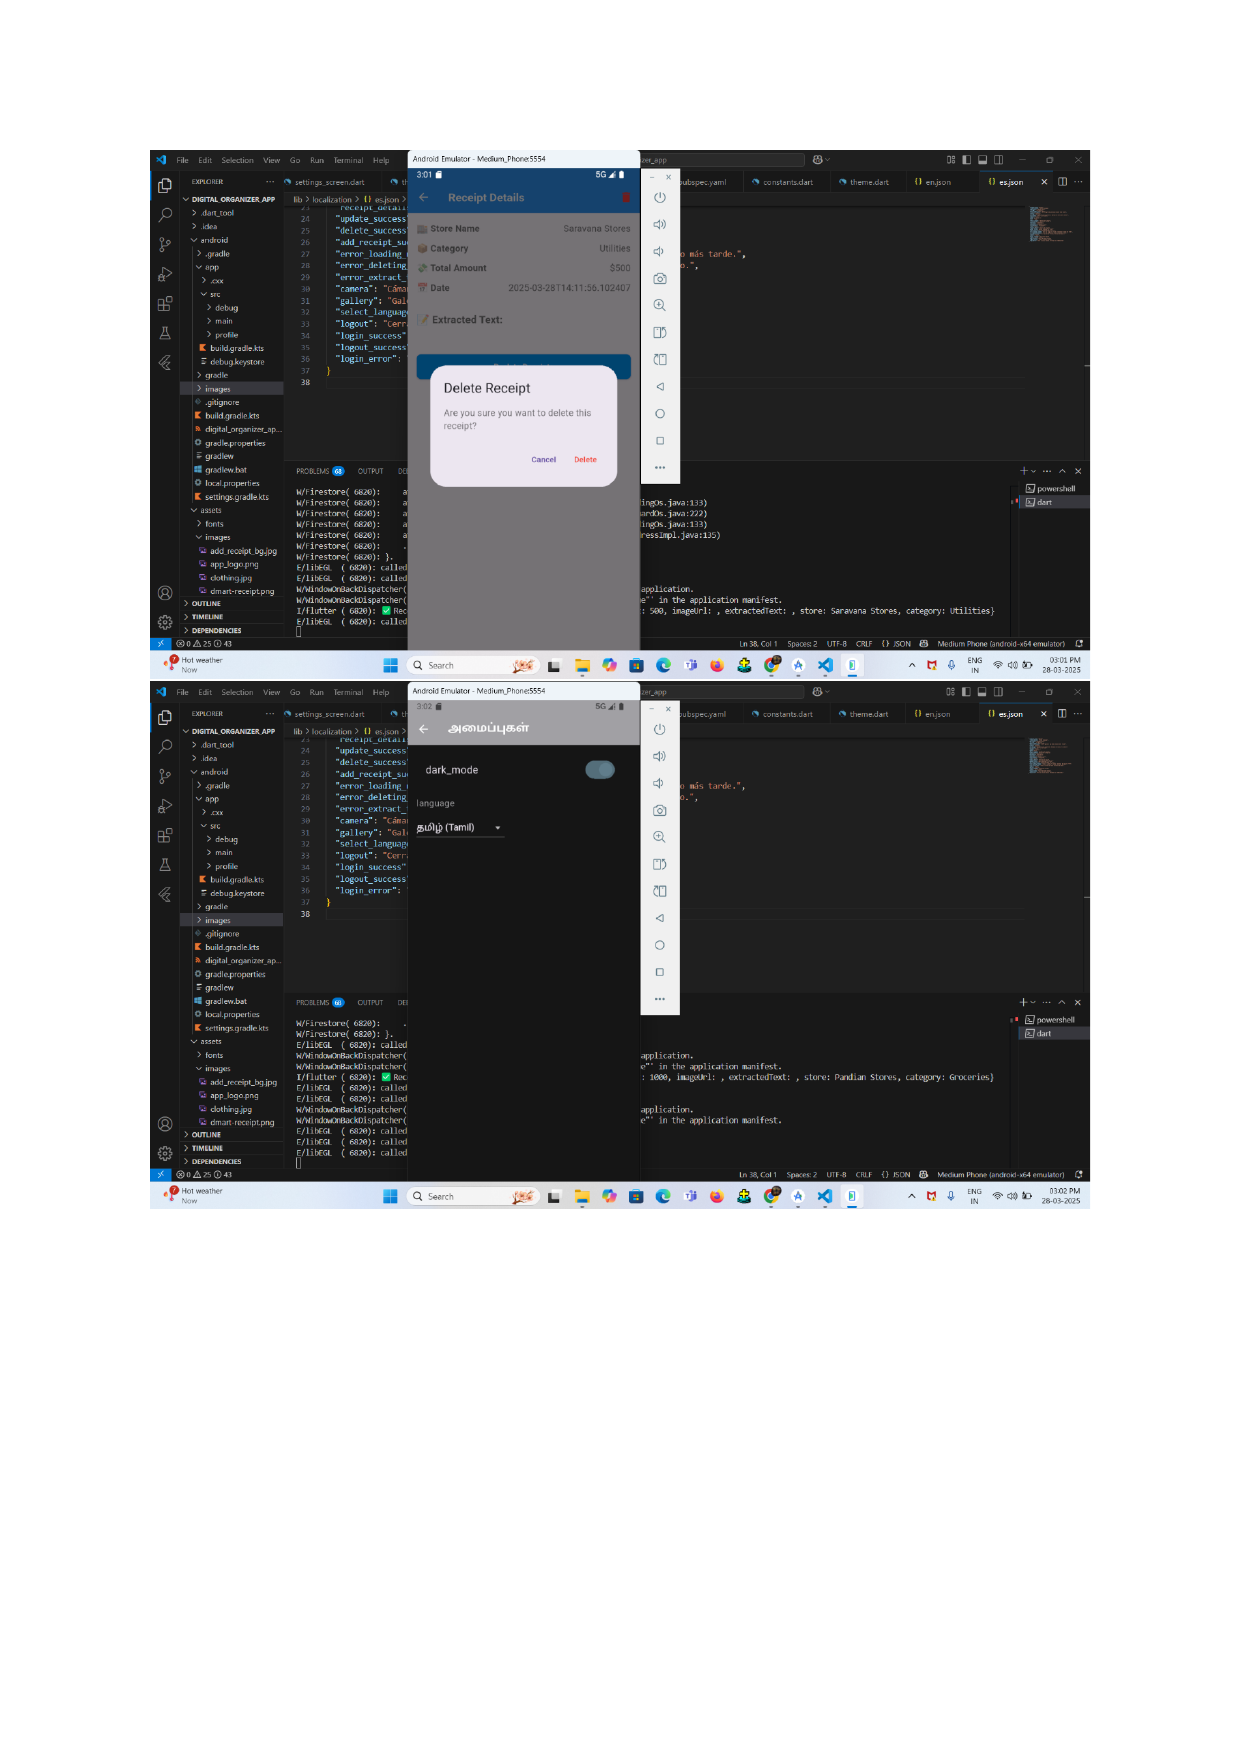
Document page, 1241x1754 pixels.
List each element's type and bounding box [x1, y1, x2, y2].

picture [150, 681, 1091, 1209]
picture [150, 150, 1091, 679]
